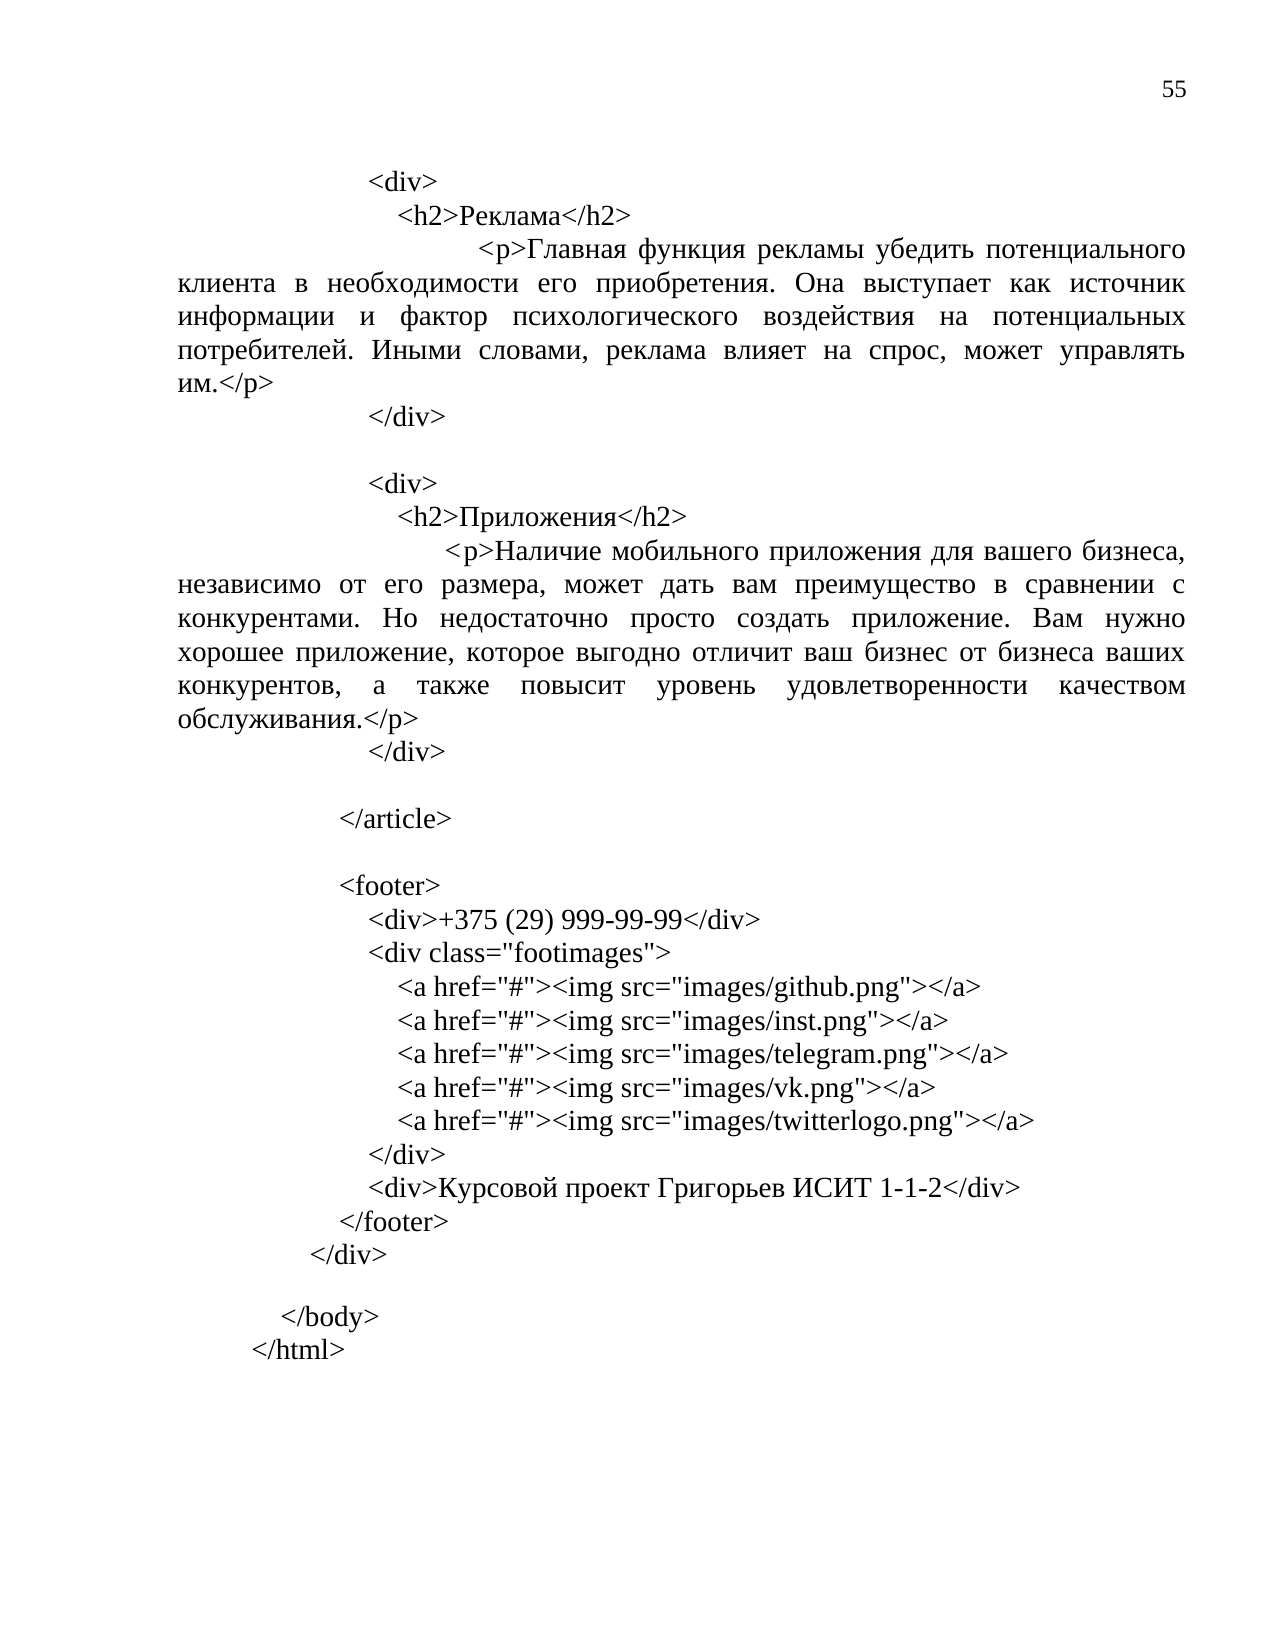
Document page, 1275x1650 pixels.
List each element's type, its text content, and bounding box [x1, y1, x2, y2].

text </div> [177, 1137, 1186, 1170]
text <div>Курсовой проект Григорьев ИСИТ 1-1-2</div> [177, 1170, 1186, 1204]
text <footer> [177, 868, 1186, 902]
text </html> [177, 1332, 1186, 1366]
text <a href="#"><img src="images/telegram.png"></a> [177, 1036, 1186, 1070]
text </footer> [177, 1204, 1186, 1237]
text <a href="#"><img src="images/github.png"></a> [177, 969, 1186, 1003]
text </div> [177, 734, 1186, 768]
text <p>Главная функция рекламы убедить потенциального клиента в необходимости его приобретения. Она выступает как источник информации и фактор психологического воздействия на потенциальных потребителей. Иными словами, реклама влияет на спрос, может управлять им.</p> [177, 231, 1186, 399]
text </div> [177, 399, 1186, 432]
text <div> [177, 466, 1186, 499]
text </article> [177, 801, 1186, 835]
text </body> [177, 1299, 1186, 1332]
text <p>Наличие мобильного приложения для вашего бизнеса, независимо от его размера, может дать вам преимущество в сравнении с конкурентами. Но недостаточно просто создать приложение. Вам нужно хорошее приложение, которое выгодно отличит ваш бизнес от бизнеса ваших конкурентов, а также повысит уровень удовлетворенности качеством обслуживания.</p> [177, 533, 1186, 734]
text <div class="footimages"> [177, 936, 1186, 969]
text <a href="#"><img src="images/vk.png"></a> [177, 1070, 1186, 1103]
text <a href="#"><img src="images/inst.png"></a> [177, 1003, 1186, 1036]
text <h2>Реклама</h2> [177, 198, 1186, 231]
text <div>+375 (29) 999-99-99</div> [177, 902, 1186, 936]
text <h2>Приложения</h2> [177, 499, 1186, 533]
text <a href="#"><img src="images/twitterlogo.png"></a> [177, 1103, 1186, 1137]
text </div> [177, 1237, 1186, 1271]
text <div> [177, 164, 1186, 198]
